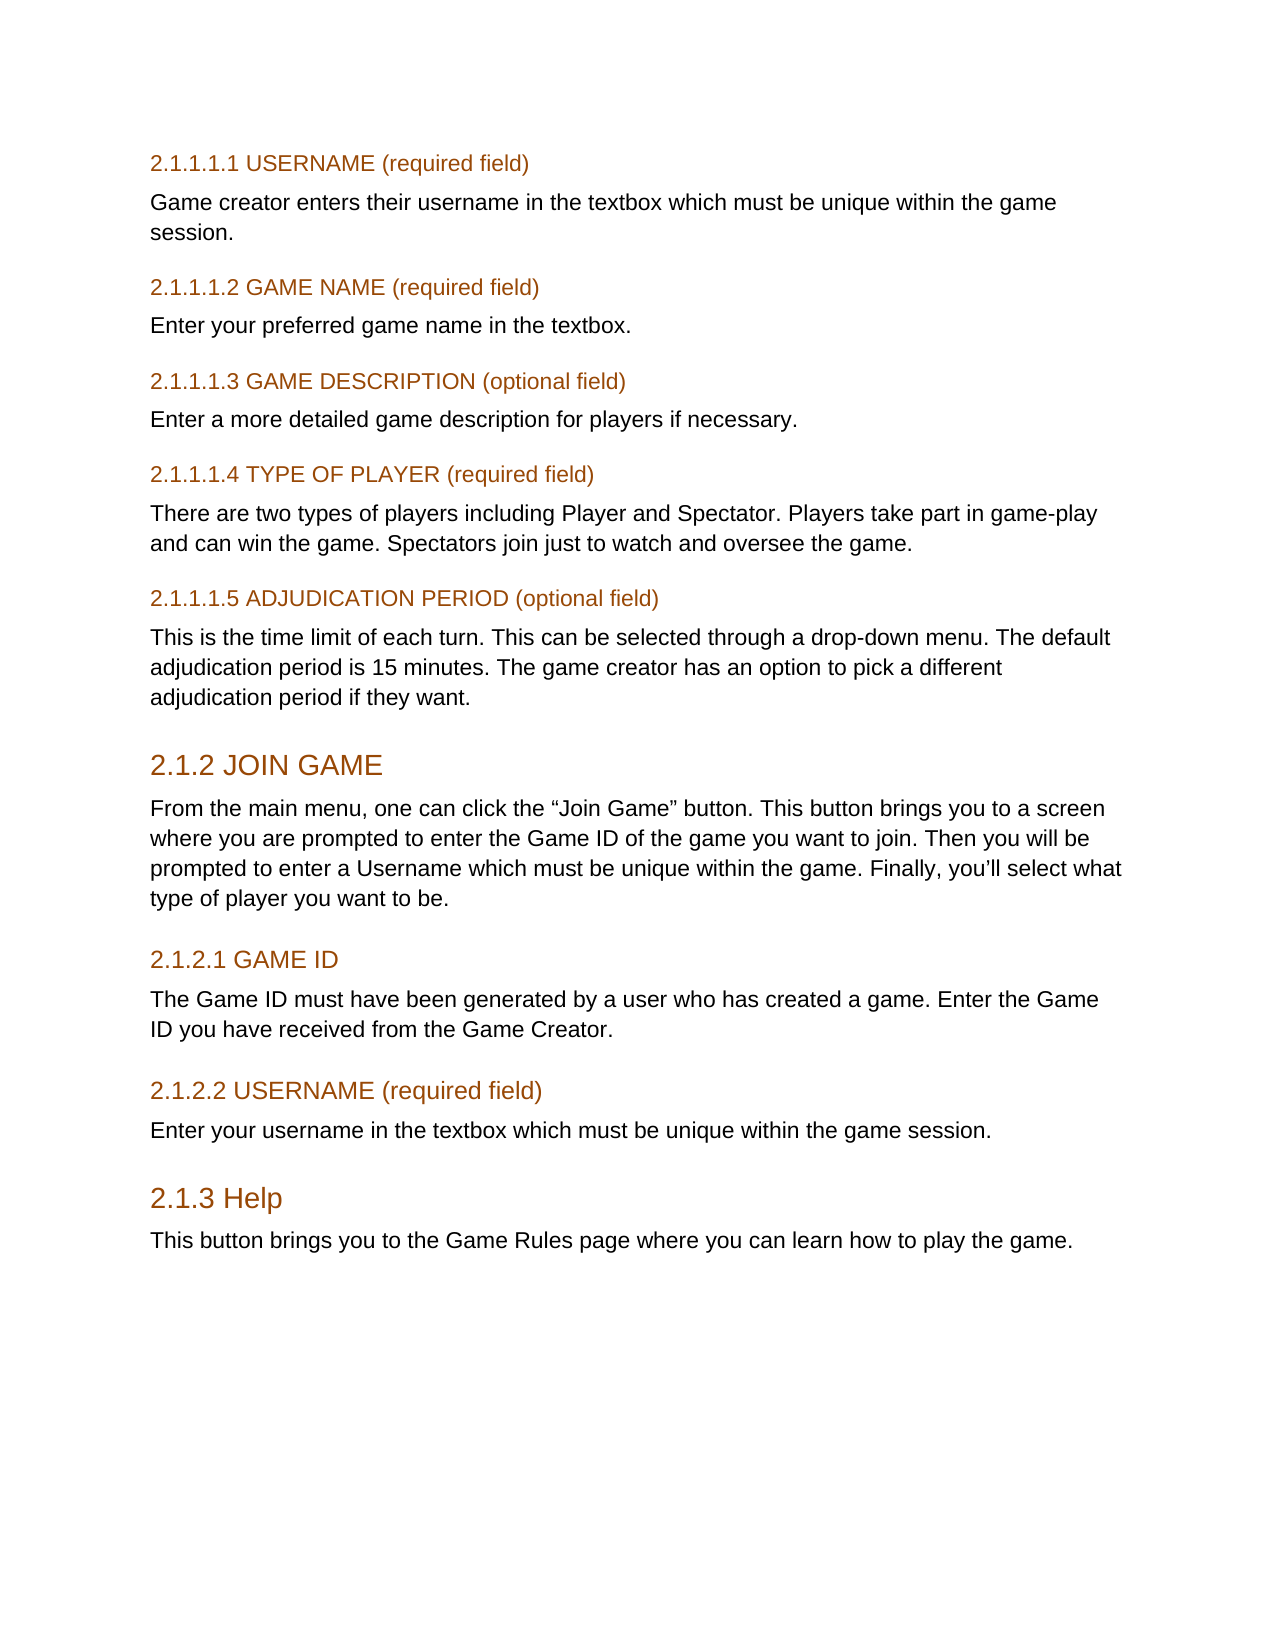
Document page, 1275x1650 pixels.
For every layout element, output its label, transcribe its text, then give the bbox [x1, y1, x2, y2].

subtitle 2.1.1.1.3 GAME DESCRIPTION (optional field) [150, 368, 1125, 394]
subtitle 2.1.3 Help [150, 1181, 1125, 1214]
text Enter your username in the textbox which must be unique within the game session. [150, 1117, 1125, 1143]
text From the main menu, one can click the “Join Game” button. This button brings you to a screen where you are prompted to enter the Game ID of the game you want to join. Then you will be prompted to enter a Username which must be unique within the game. Finally, you’ll select what type of player you want to be. [150, 795, 1125, 912]
text The Game ID must have been generated by a user who has created a game. Enter the Game ID you have received from the Game Creator. [150, 986, 1125, 1043]
subtitle 2.1.1.1.1 USERNAME (required field) [150, 150, 1125, 176]
text This is the time limit of each turn. This can be selected through a drop-down menu. The default adjudication period is 15 minutes. The game creator has an option to pick a different adjudication period if they want. [150, 624, 1125, 711]
text This button brings you to the Game Rules page where you can learn how to play the game. [150, 1227, 1125, 1254]
text Enter your preferred game name in the textbox. [150, 312, 1125, 339]
text Game creator enters their username in the textbox which must be unique within the game session. [150, 188, 1125, 245]
text There are two types of players including Player and Spectator. Players take part in game-play and can win the game. Spectators join just to watch and oversee the game. [150, 500, 1125, 557]
subtitle 2.1.1.1.2 GAME NAME (required field) [150, 274, 1125, 300]
subtitle 2.1.2.1 GAME ID [150, 945, 1125, 973]
subtitle 2.1.1.1.5 ADJUDICATION PERIOD (optional field) [150, 585, 1125, 612]
subtitle 2.1.2.2 USERNAME (required field) [150, 1076, 1125, 1104]
subtitle 2.1.2 JOIN GAME [150, 748, 1125, 781]
text Enter a more detailed game description for players if necessary. [150, 406, 1125, 433]
subtitle 2.1.1.1.4 TYPE OF PLAYER (required field) [150, 461, 1125, 488]
